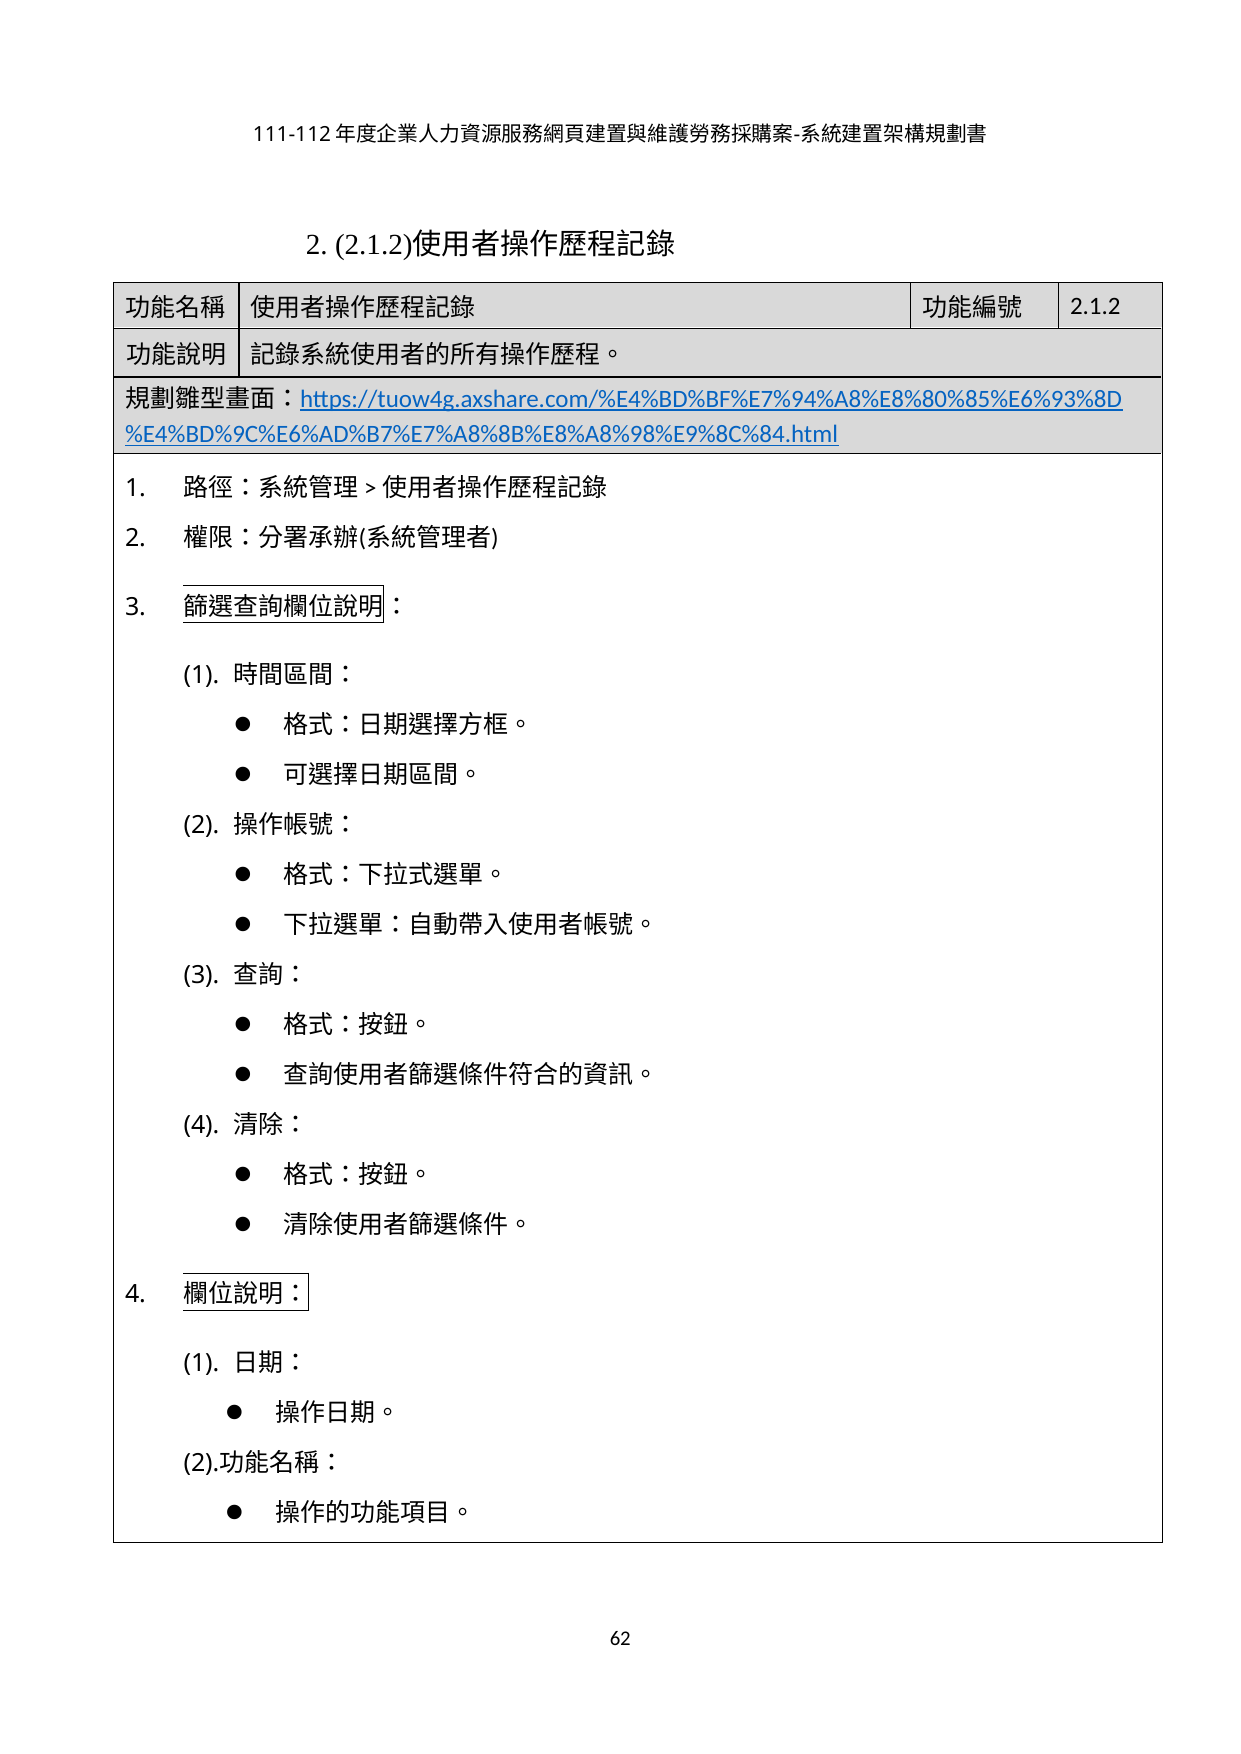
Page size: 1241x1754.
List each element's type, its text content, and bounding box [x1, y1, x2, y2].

table_cell 功能說明 [114, 329, 238, 376]
table_header 功能名稱 [114, 283, 238, 327]
table_cell 規劃雛型畫面：https://tuow4g.axshare.com/%E4%BD%BF%E7%94%A8%E8%80%85%E6%93%8D%E4%BD%9C%E6%AD%B7%E7%A8%8B%E8%A8%98%E9%8C%84.html [114, 376, 1162, 453]
table_header 使用者操作歷程記錄 [240, 283, 910, 327]
list 2. (2.1.2)使用者操作歷程記錄 [306, 221, 1053, 263]
table_header 功能編號 [911, 283, 1058, 327]
table_header 2.1.2 [1059, 283, 1162, 327]
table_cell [114, 453, 1162, 1542]
table_cell 記錄系統使用者的所有操作歷程。 [240, 328, 1162, 376]
